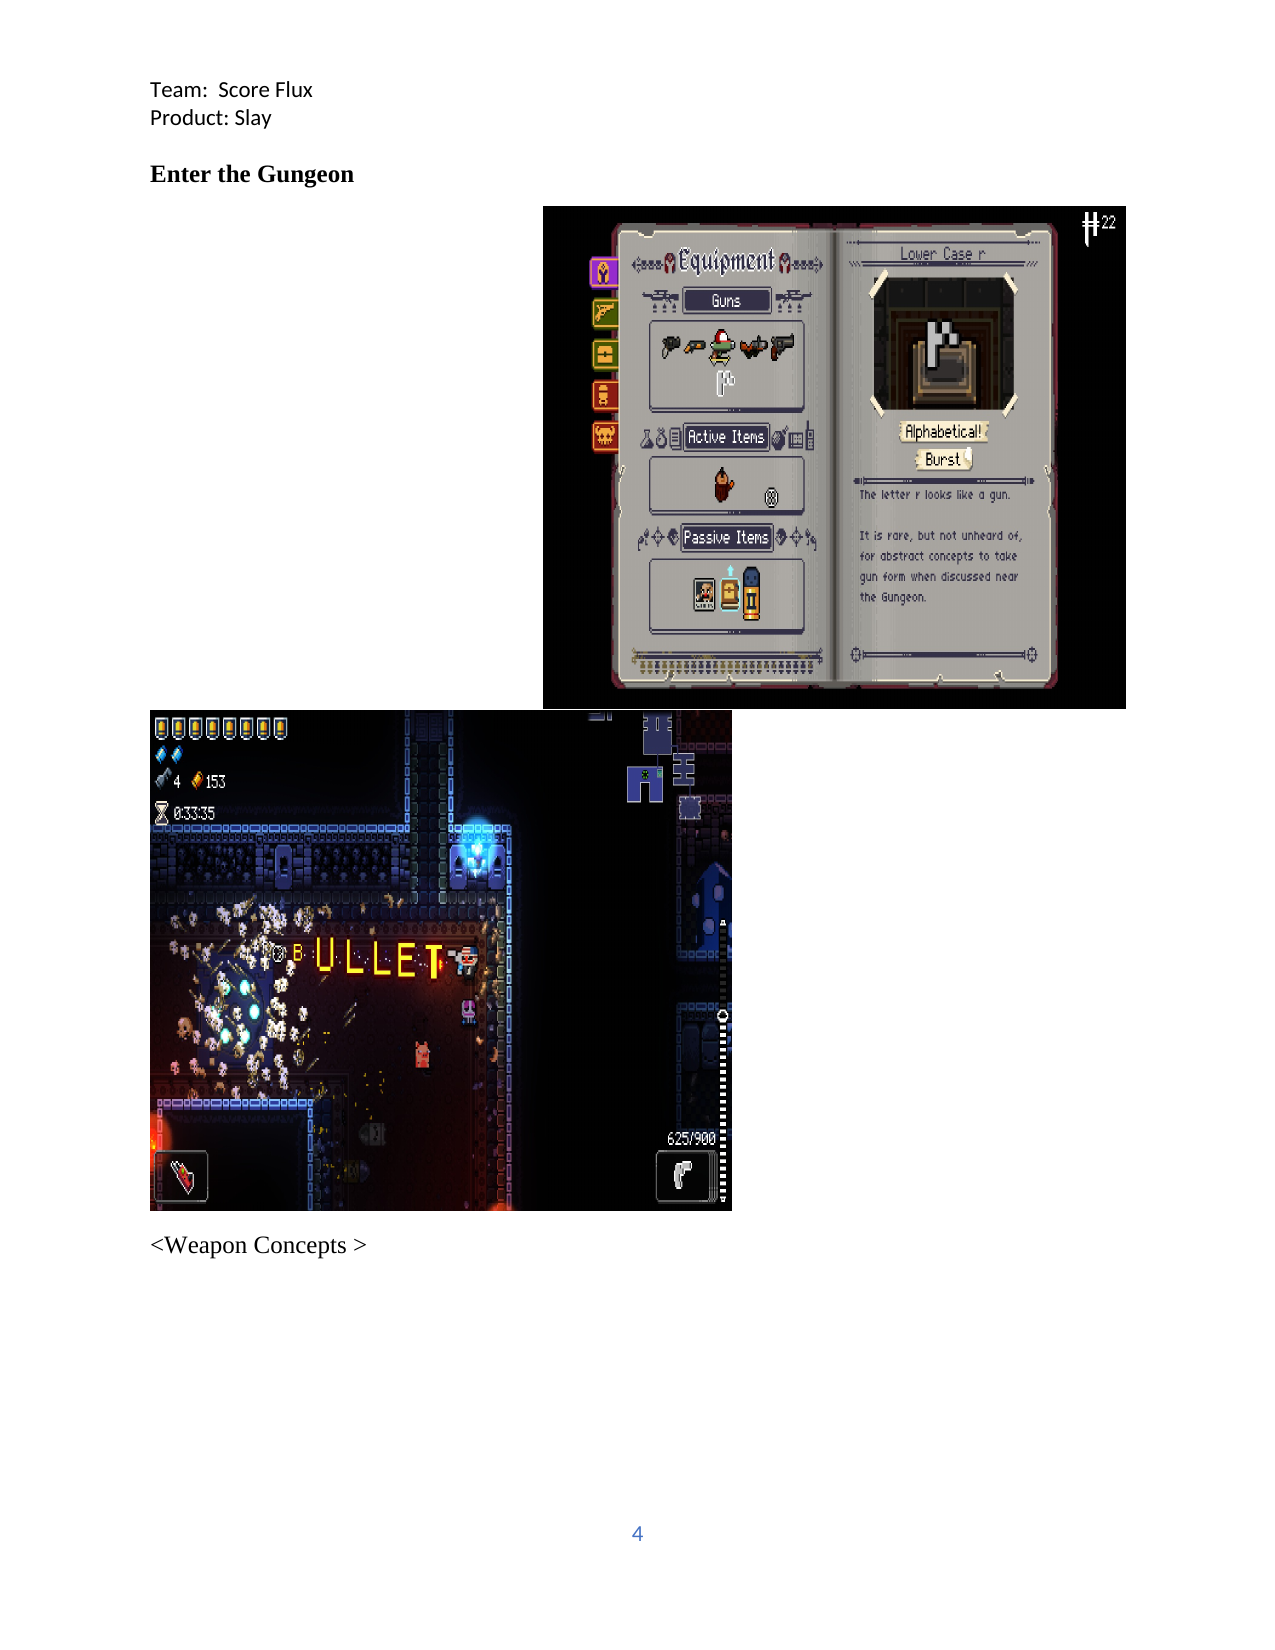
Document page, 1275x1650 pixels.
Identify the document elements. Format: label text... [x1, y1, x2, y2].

text <Weapon Concepts > [150, 1230, 1125, 1258]
picture [543, 206, 1126, 709]
picture [150, 710, 732, 1211]
text Enter the Gungeon [150, 159, 1125, 188]
